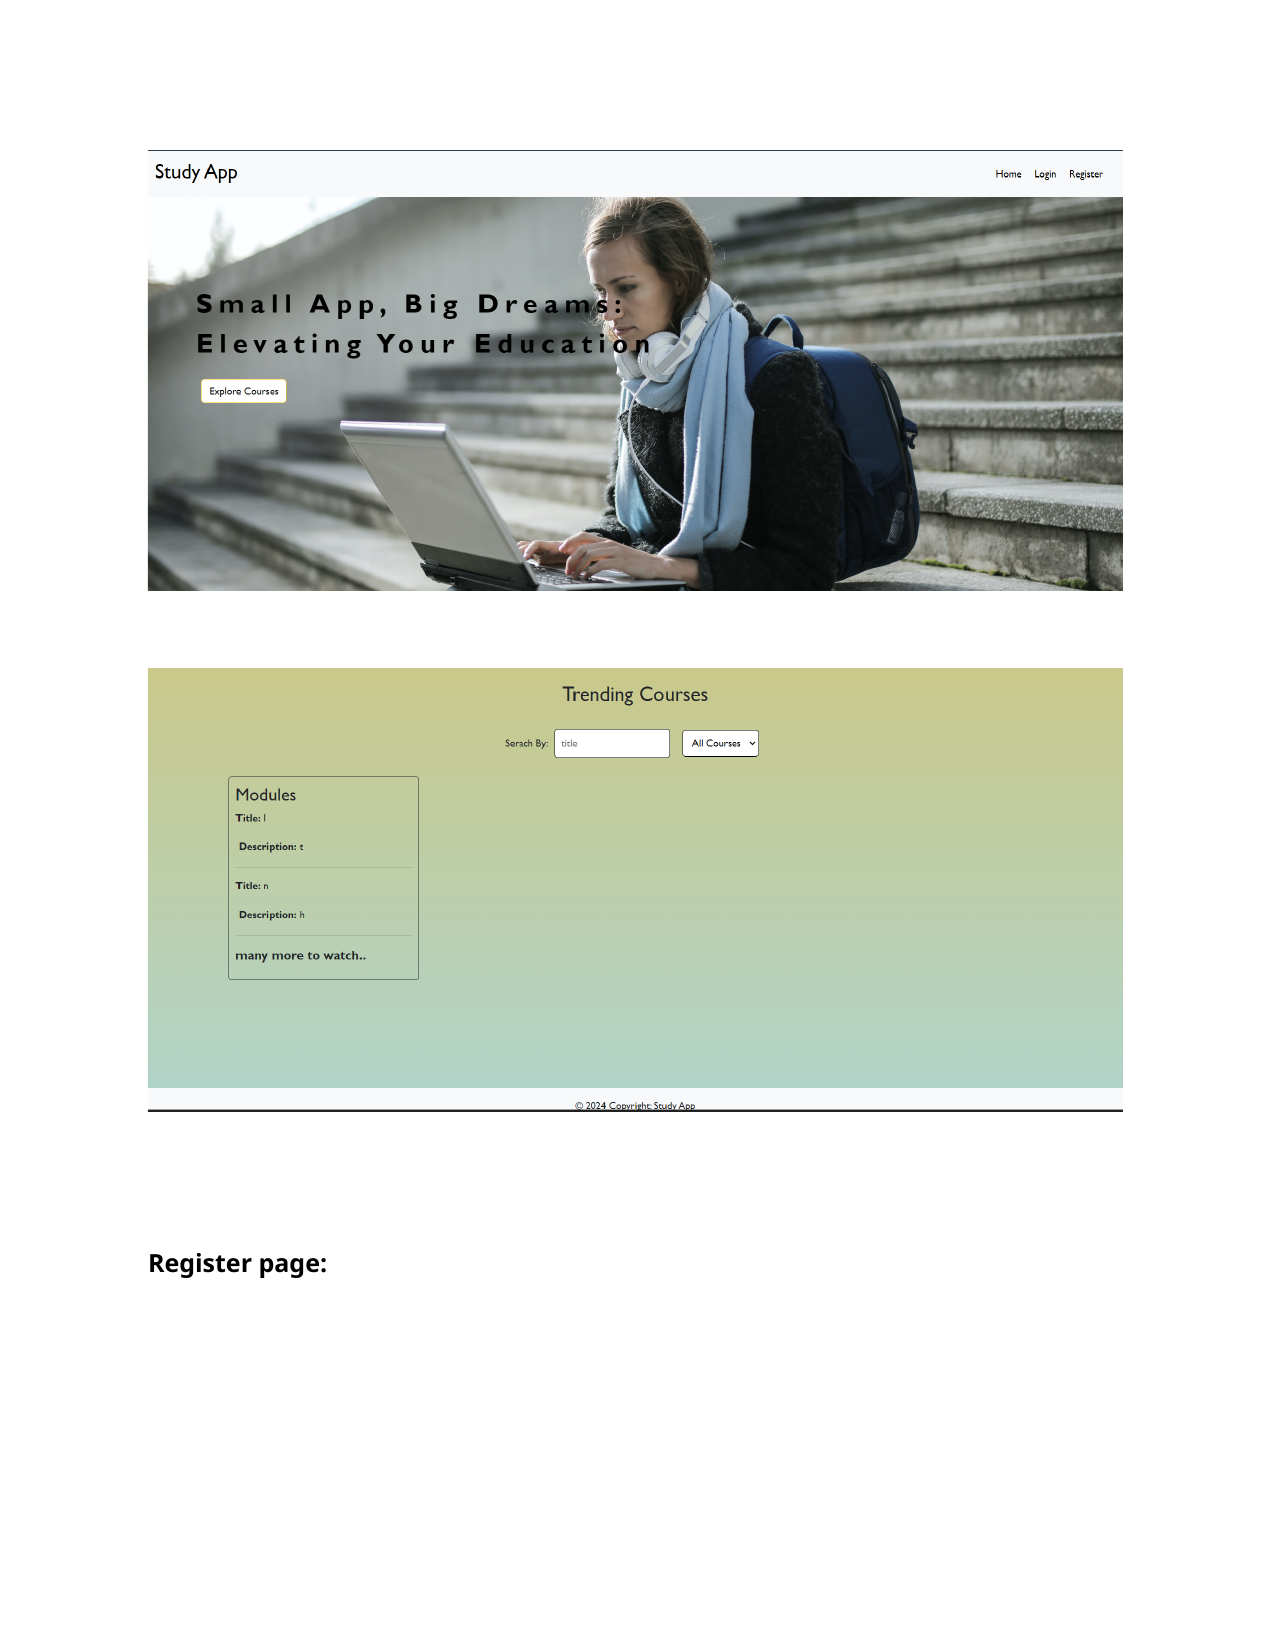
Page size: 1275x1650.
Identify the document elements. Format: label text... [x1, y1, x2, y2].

picture [147, 150, 1123, 591]
text Register page: [148, 1245, 1127, 1279]
picture [147, 668, 1123, 1112]
